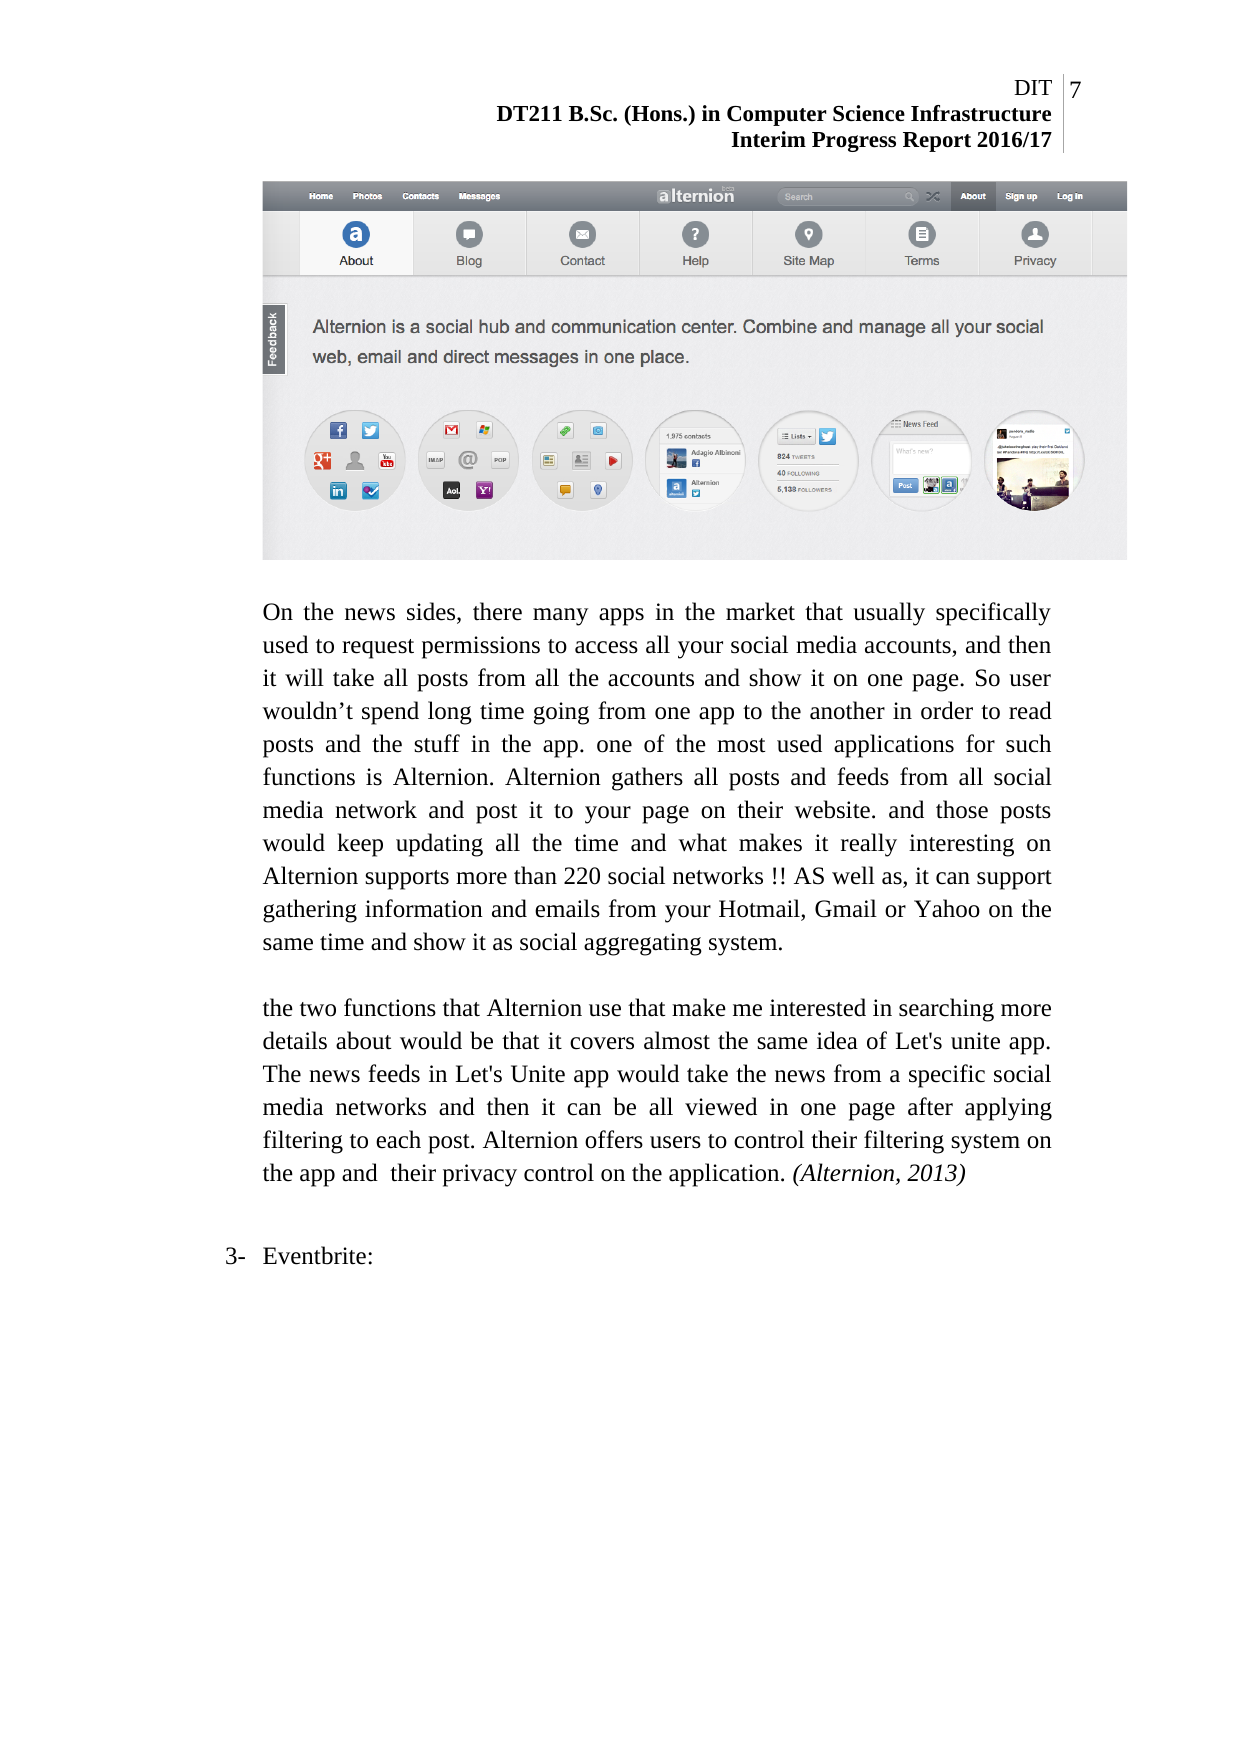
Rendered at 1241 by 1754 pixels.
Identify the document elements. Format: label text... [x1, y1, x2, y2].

list the two functions that Alternion use that make me interested in searching more details about would be that it covers almost the same idea of Let's unite app. The news feeds in Let's Unite app would take the news from a specific social media networks and then it can be all viewed in one page after applying filtering to each post. Alternion offers users to control their filtering system on the app and their privacy control on the application. (Alternion, 2013) [262, 993, 1053, 1187]
list On the news sides, there many apps in the market that usually specifically used to request permissions to access all your social media accounts, and then it will take all posts from all the accounts and show it on one page. So user wouldn’t spend long time going from one app to the another in order to read posts and the stuff in the app. one of the most used applications for such functions is Alternion. Alternion gathers all posts and feeds from all social media network and post it to your page on their website. and those posts would keep updating all the time and what makes it really interesting on Alternion supports more than 220 social networks !! AS well as, it can support gathering information and emails from your Hotmail, Gmail or Yahoo on the same time and show it as social aggregating system. [262, 597, 1053, 956]
list Eventbrite: [225, 1241, 1053, 1269]
picture [262, 181, 1128, 560]
